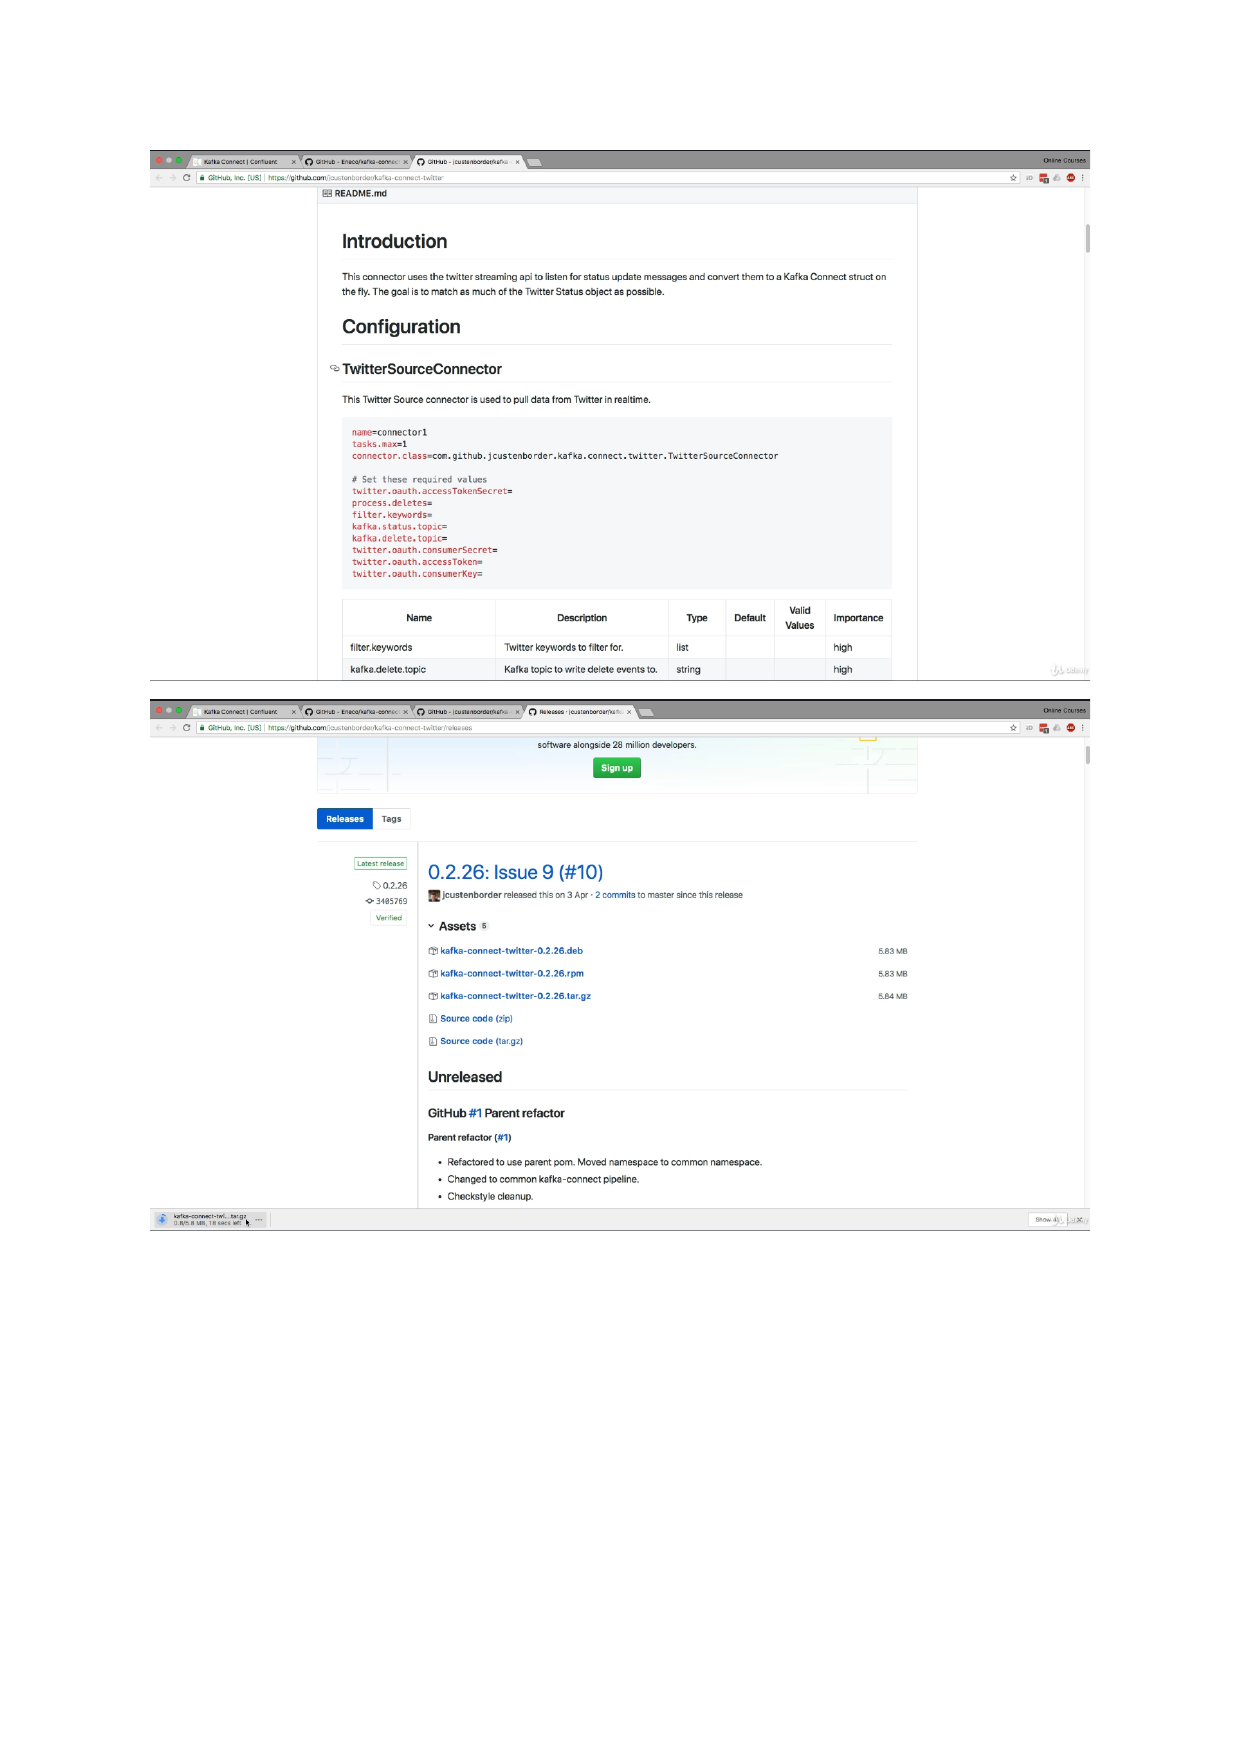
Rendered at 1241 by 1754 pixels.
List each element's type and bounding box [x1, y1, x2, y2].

picture [150, 150, 1091, 681]
picture [150, 699, 1091, 1231]
